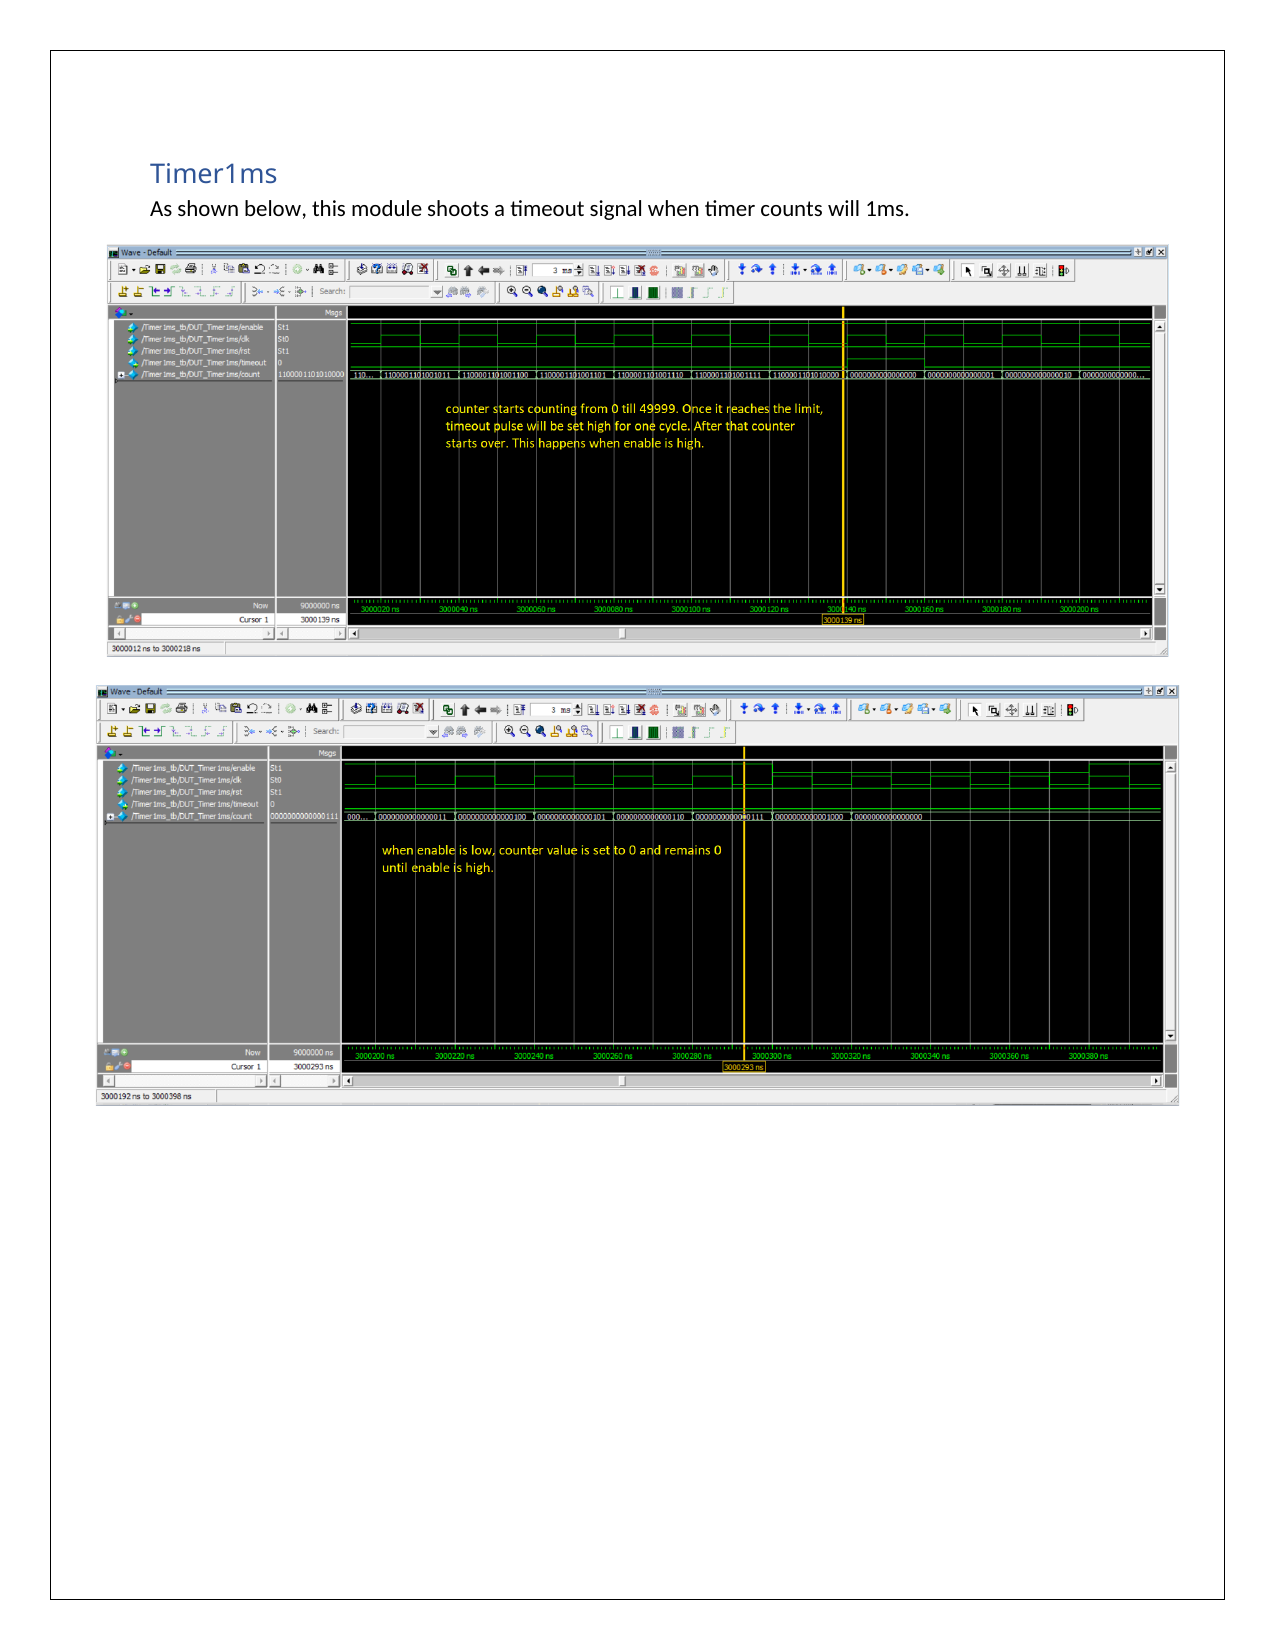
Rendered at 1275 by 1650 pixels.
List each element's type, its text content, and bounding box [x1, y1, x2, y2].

picture [95, 685, 1180, 1106]
picture [106, 244, 1169, 657]
subtitle Timer1ms [150, 154, 1125, 191]
text As shown below, this module shoots a timeout signal when timer counts will 1ms. [150, 194, 1125, 222]
